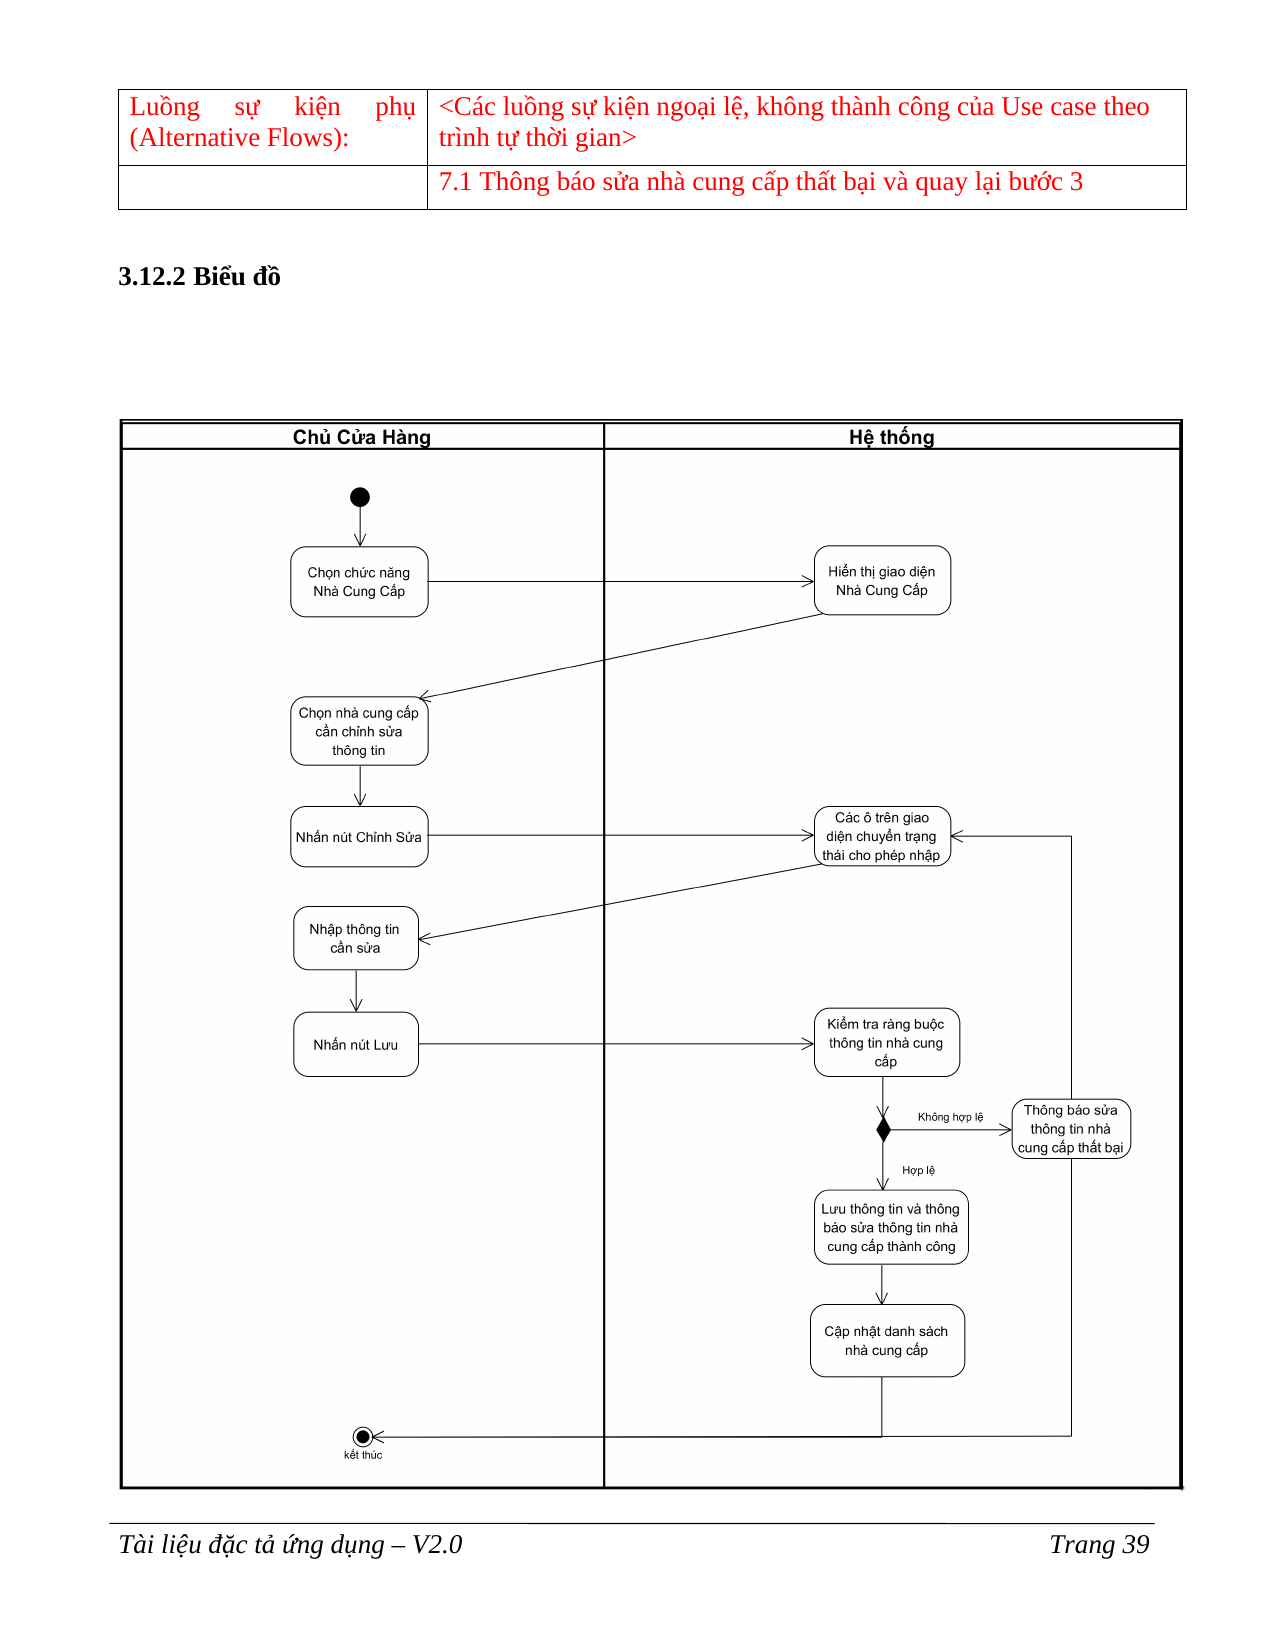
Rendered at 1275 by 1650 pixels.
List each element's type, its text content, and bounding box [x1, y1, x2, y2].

table_cell [119, 166, 427, 209]
table_cell 7.1 Thông báo sửa nhà cung cấp thất bại và quay lại bước 3 [428, 166, 1186, 209]
table_cell <Các luồng sự kiện ngoại lệ, không thành công của Use case theo trình tự thời gian> [428, 90, 1186, 164]
table_cell Luồng sự kiện phụ (Alternative Flows): [119, 90, 427, 164]
subtitle Biểu đồ [118, 260, 1186, 292]
picture [118, 419, 1187, 1494]
